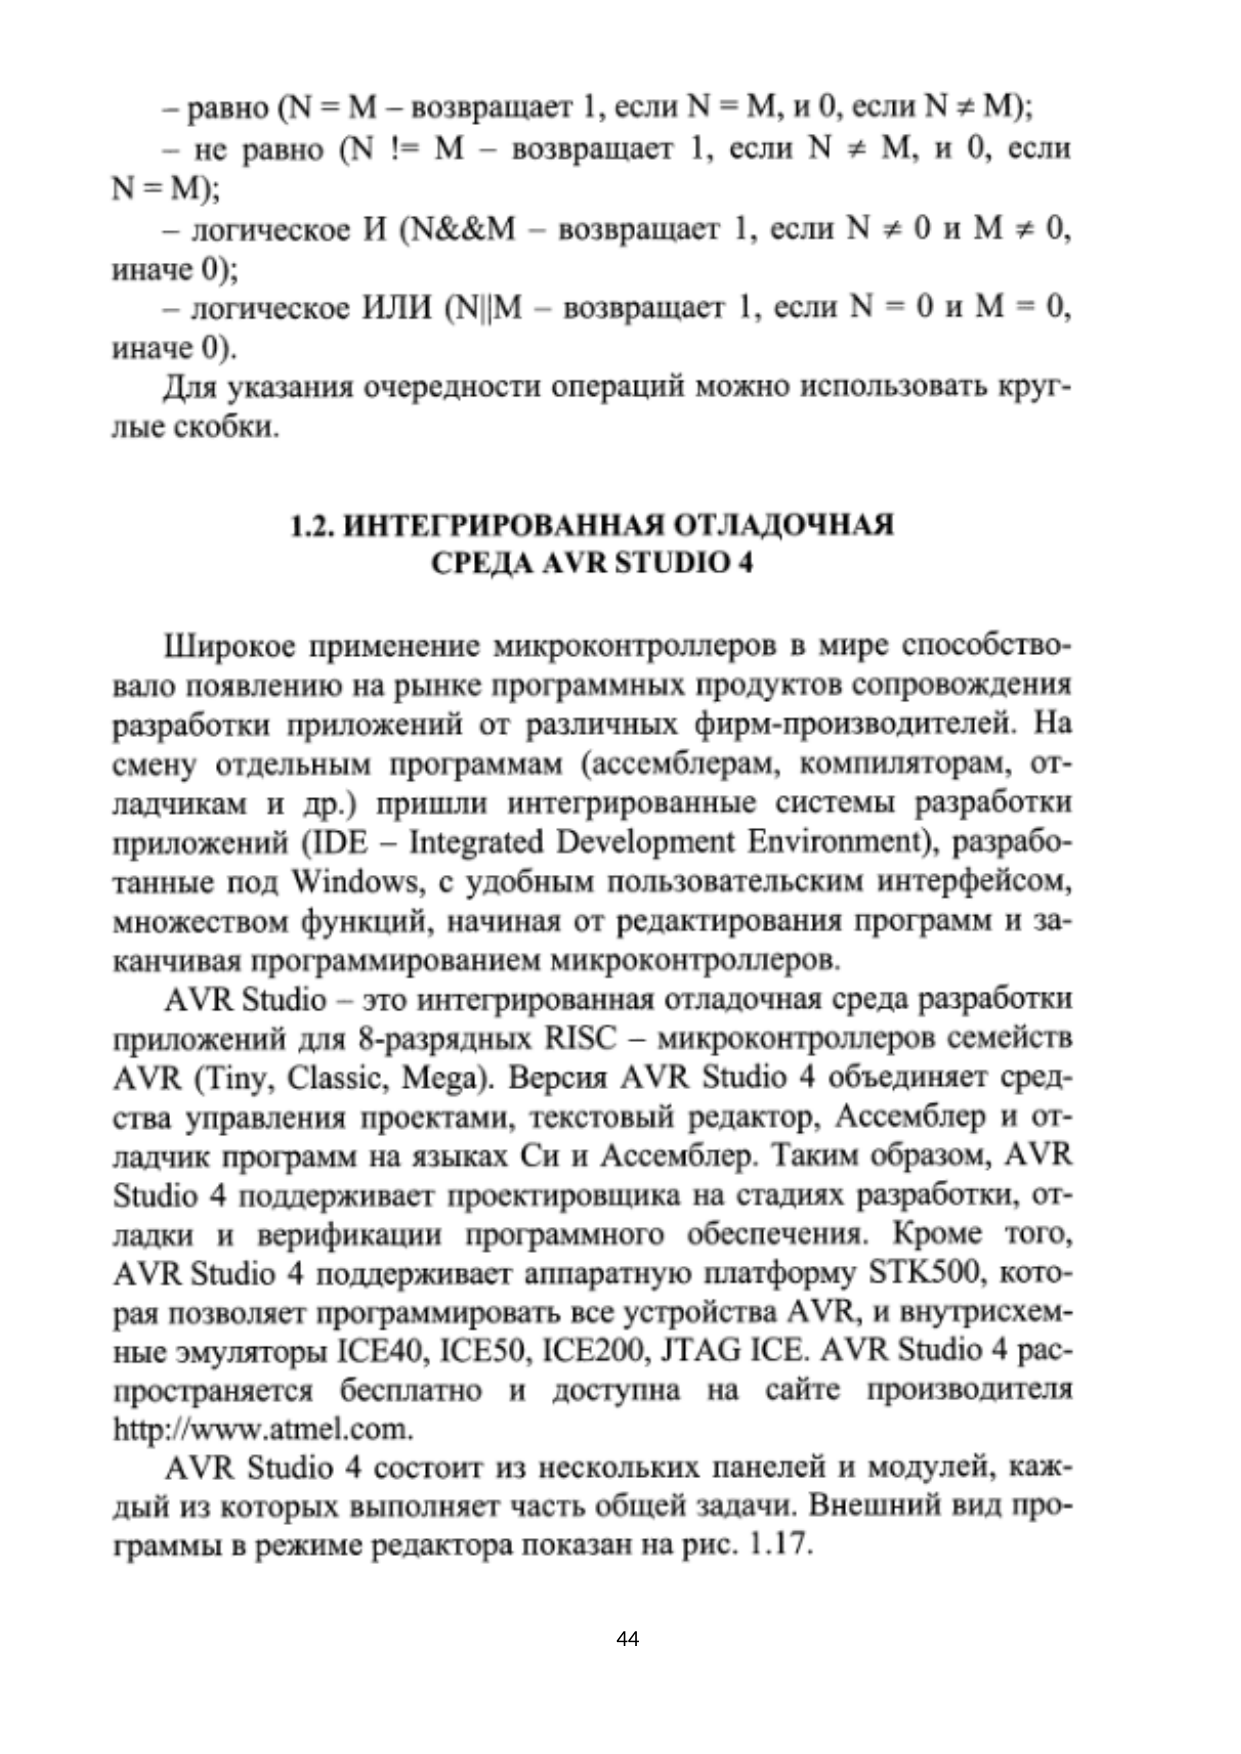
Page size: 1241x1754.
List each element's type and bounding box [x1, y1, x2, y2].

picture [88, 88, 1102, 1570]
